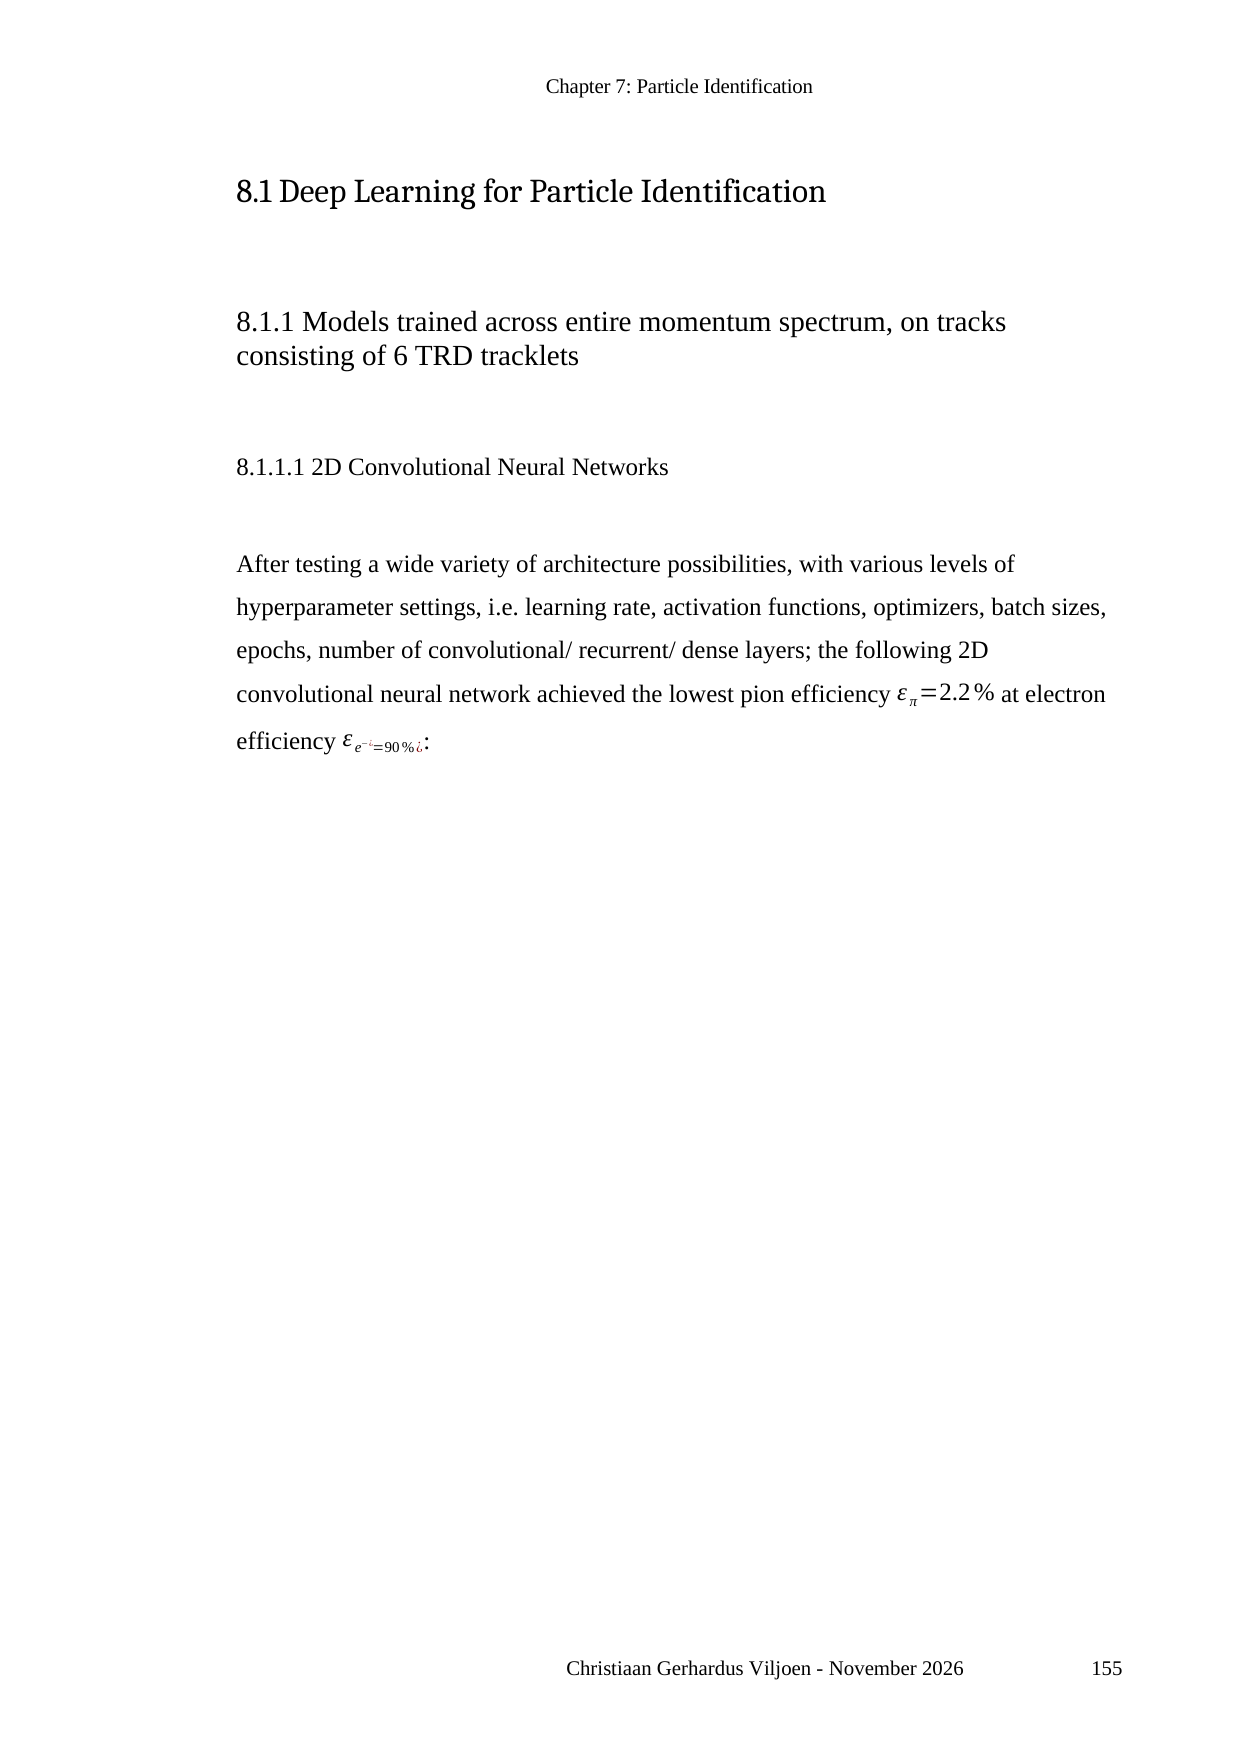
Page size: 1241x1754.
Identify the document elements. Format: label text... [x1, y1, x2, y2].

text After testing a wide variety of architecture possibilities, with various levels of hyperparameter settings, i.e. learning rate, activation functions, optimizers, batch sizes, epochs, number of convolutional/ recurrent/ dense layers; the following 2D convolutional neural network achieved the lowest pion efficiency at electron efficiency : [236, 549, 1122, 756]
subtitle Models trained across entire momentum spectrum, on tracks consisting of 6 TRD tracklets [236, 304, 1122, 371]
subtitle 2D Convolutional Neural Networks [236, 452, 1122, 481]
subtitle Deep Learning for Particle Identification [236, 173, 1122, 211]
